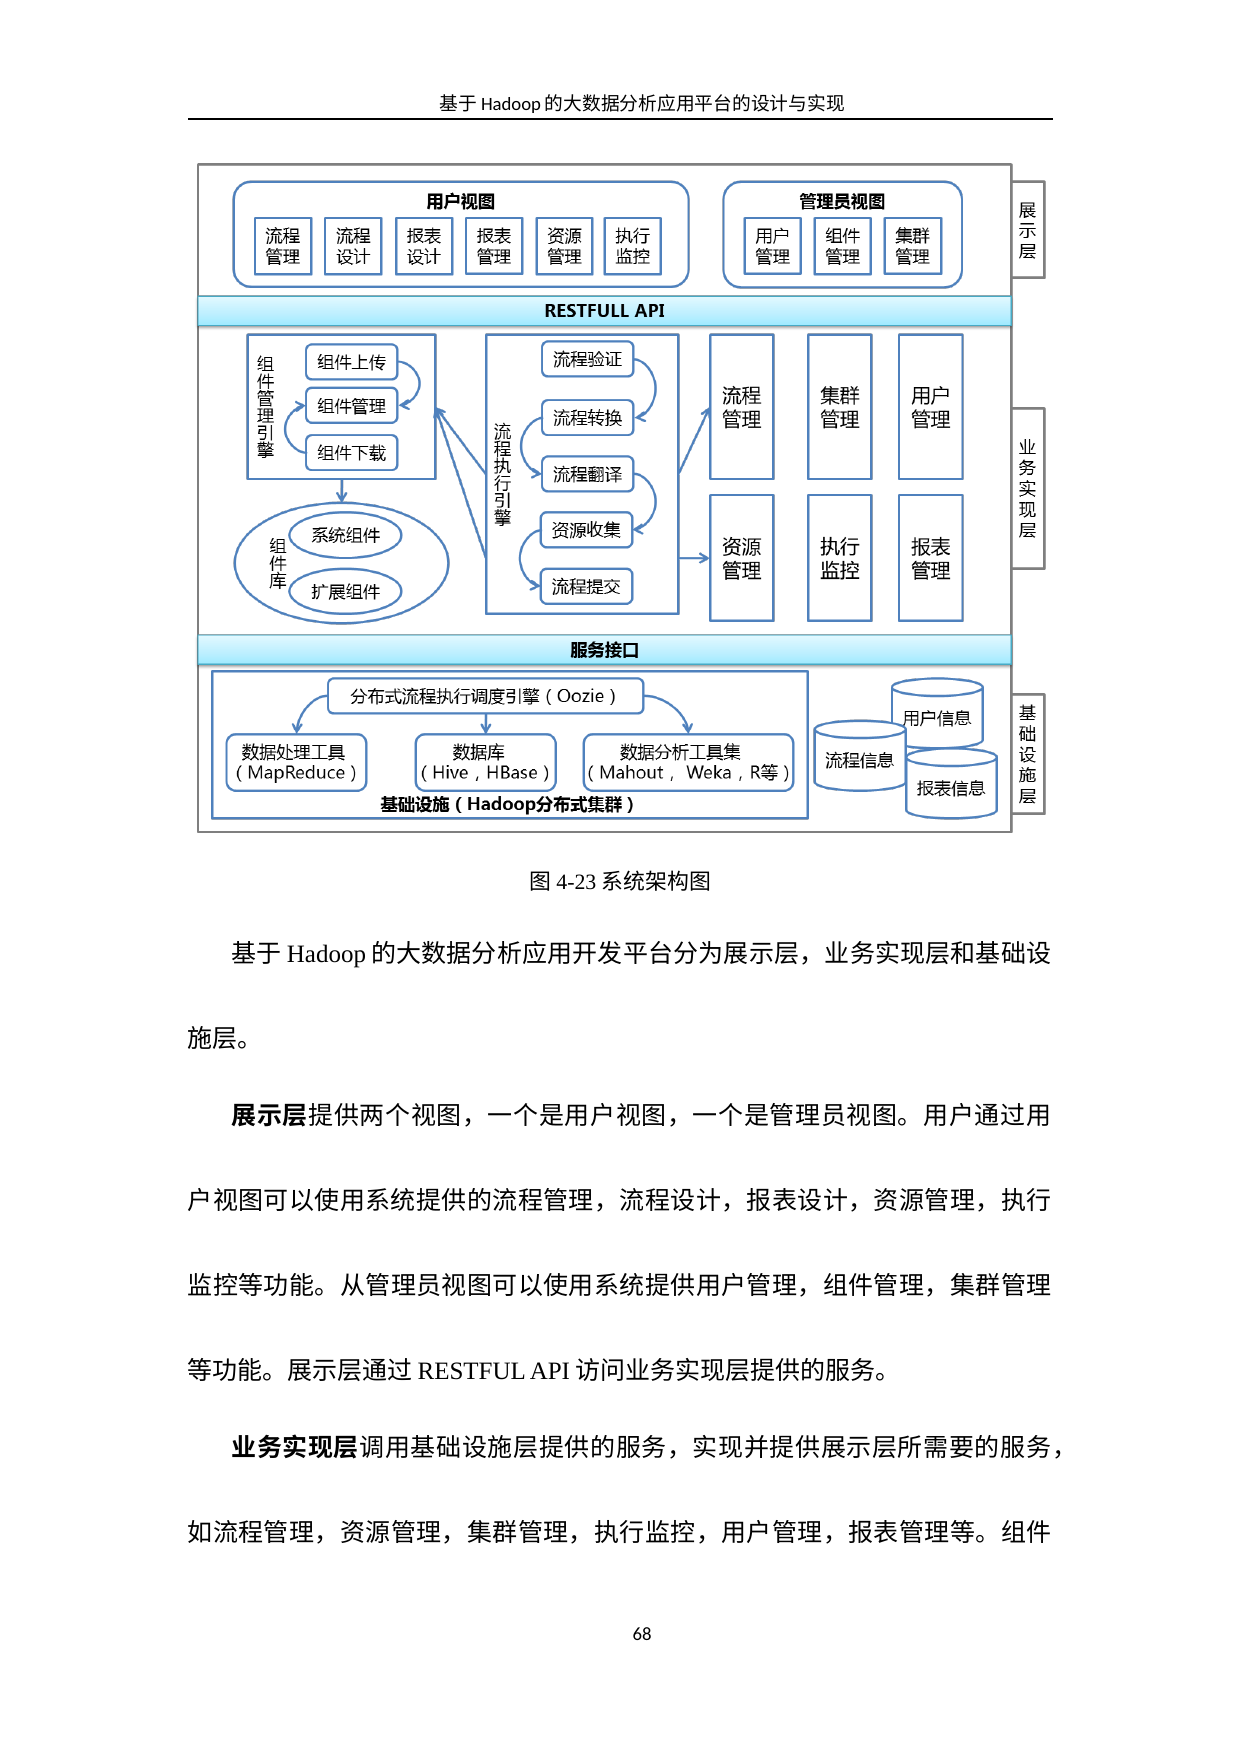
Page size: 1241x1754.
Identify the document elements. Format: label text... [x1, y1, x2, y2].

picture [193, 163, 1047, 833]
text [187, 1411, 1053, 1564]
text 基于Hadoop的大数据分析应用开发平台分为展示层，业务实现层和基础设施层。 [187, 918, 1053, 1071]
text 展示层提供两个视图，一个是用户视图，一个是管理员视图。用户通过用户视图可以使用系统提供的流程管理，流程设计，报表设计，资源管理，执行监控等功能。从管理员视图可以使用系统提供用户管理，组件管理，集群管理等功能。展示层通过RESTFUL API访问业务实现层提供的服务。 [187, 1080, 1053, 1402]
